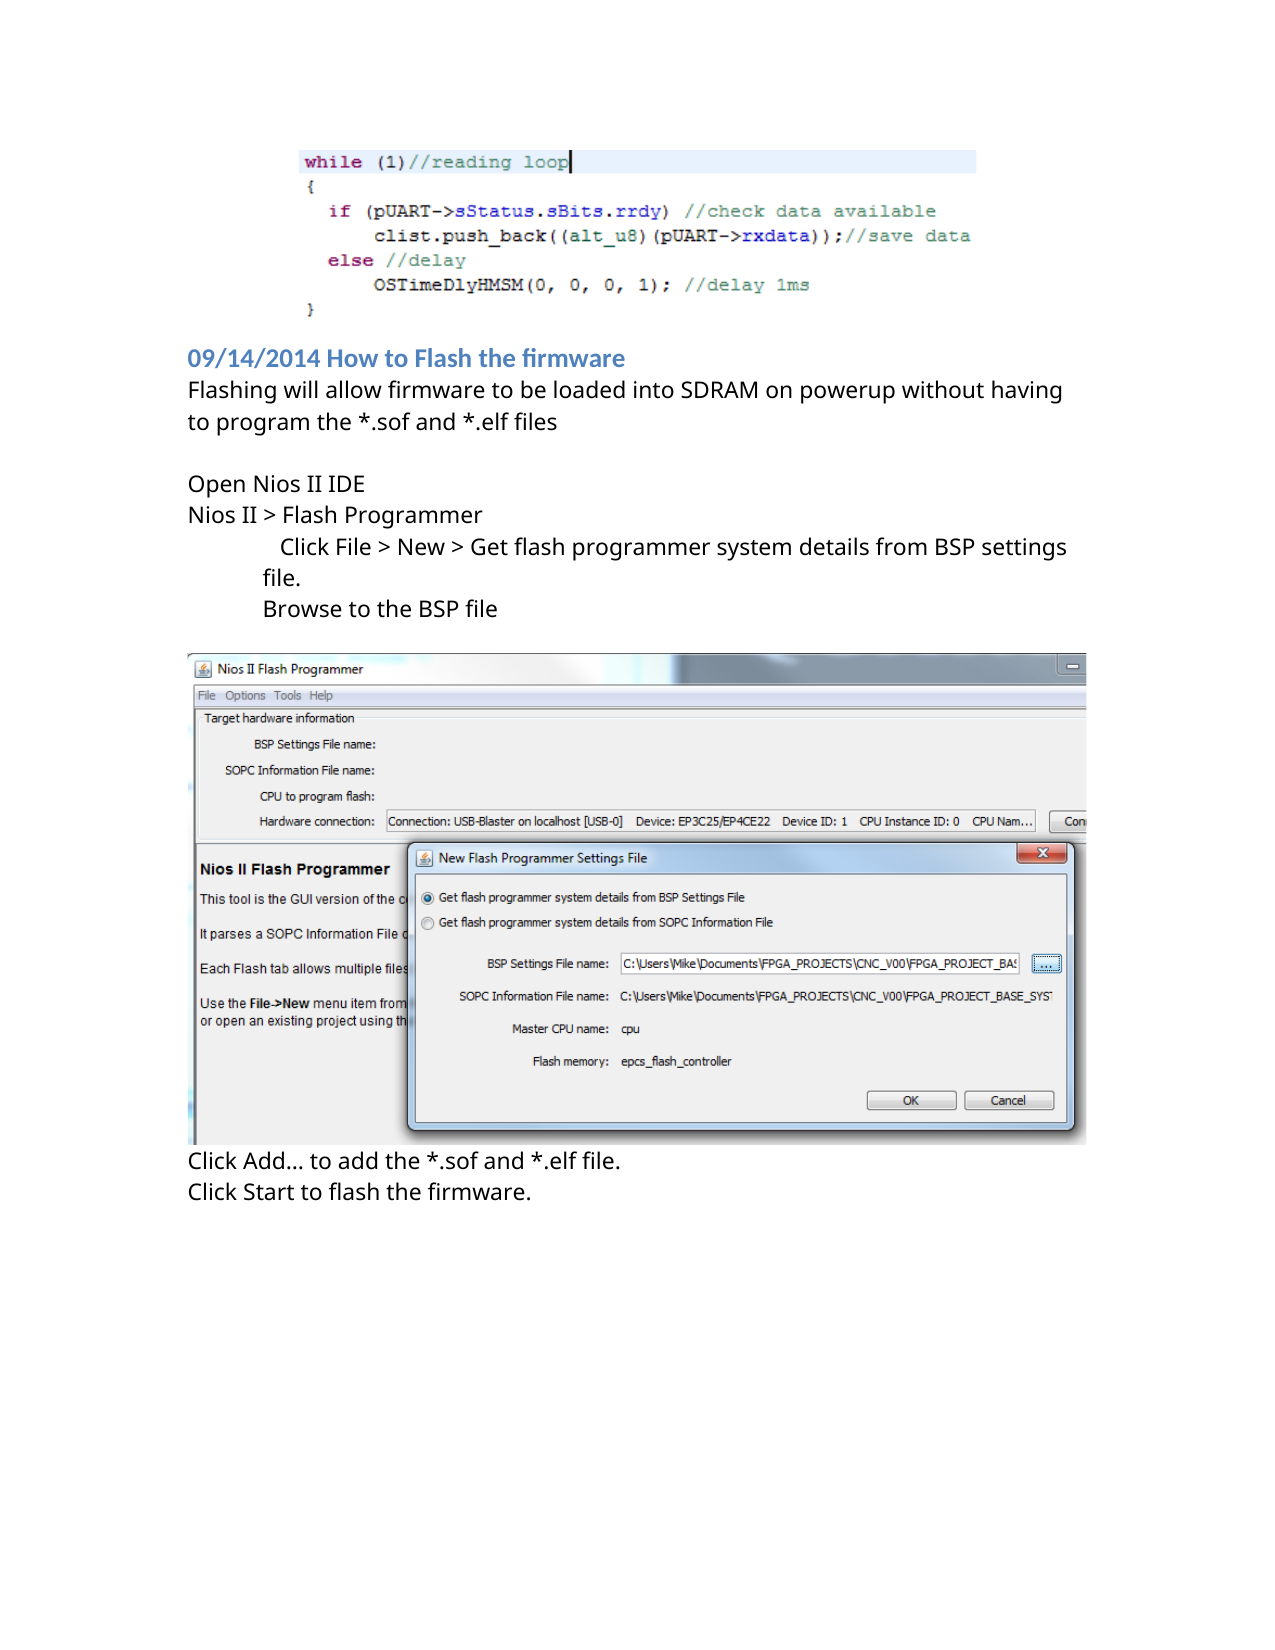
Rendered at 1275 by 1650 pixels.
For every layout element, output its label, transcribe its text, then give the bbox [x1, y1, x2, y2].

text Click Start to flash the firmware. [187, 1176, 1087, 1207]
text Click File > New > Get flash programmer system details from BSP settings file. [262, 531, 1087, 593]
text Open Nios II IDE [187, 468, 1087, 499]
text Browse to the BSP file [262, 593, 1087, 624]
picture [187, 653, 1087, 1145]
picture [298, 150, 977, 321]
subtitle 09/14/2014 How to Flash the firmware [187, 341, 1087, 374]
text Flashing will allow firmware to be loaded into SDRAM on powerup without having to program the *.sof and *.elf files [187, 374, 1087, 437]
text Nios II > Flash Programmer [187, 499, 1087, 531]
text Click Add… to add the *.sof and *.elf file. [187, 1145, 1087, 1176]
